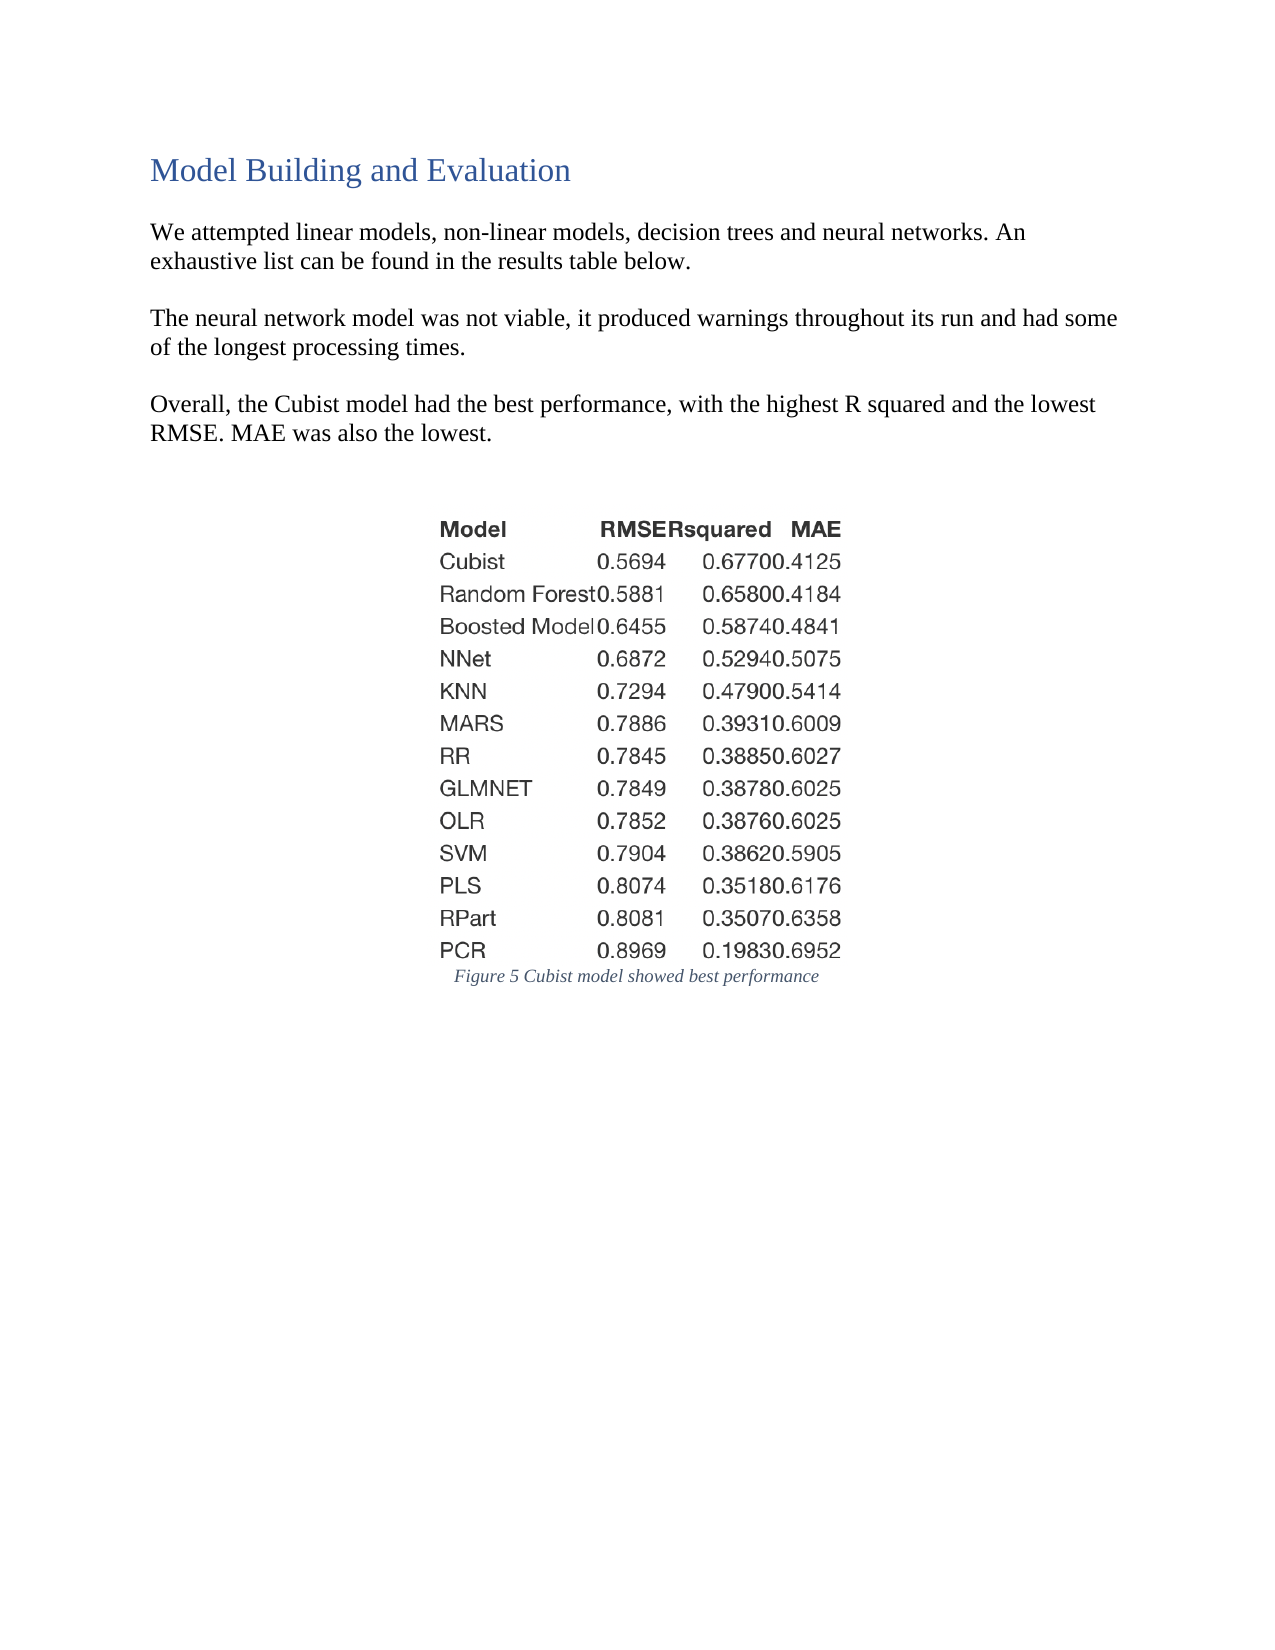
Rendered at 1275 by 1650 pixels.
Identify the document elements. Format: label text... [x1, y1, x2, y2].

subtitle Model Building and Evaluation [150, 150, 1125, 188]
text We attempted linear models, non-linear models, decision trees and neural networks. An exhaustive list can be found in the results table below. [150, 217, 1125, 274]
text Figure 5 Cubist model showed best performance [150, 965, 1125, 987]
text Overall, the Cubist model had the best performance, with the highest R squared and the lowest RMSE. MAE was also the lowest. [150, 389, 1125, 447]
text The neural network model was not viable, it produced warnings throughout its run and had some of the longest processing times. [150, 303, 1125, 361]
picture [426, 504, 849, 966]
